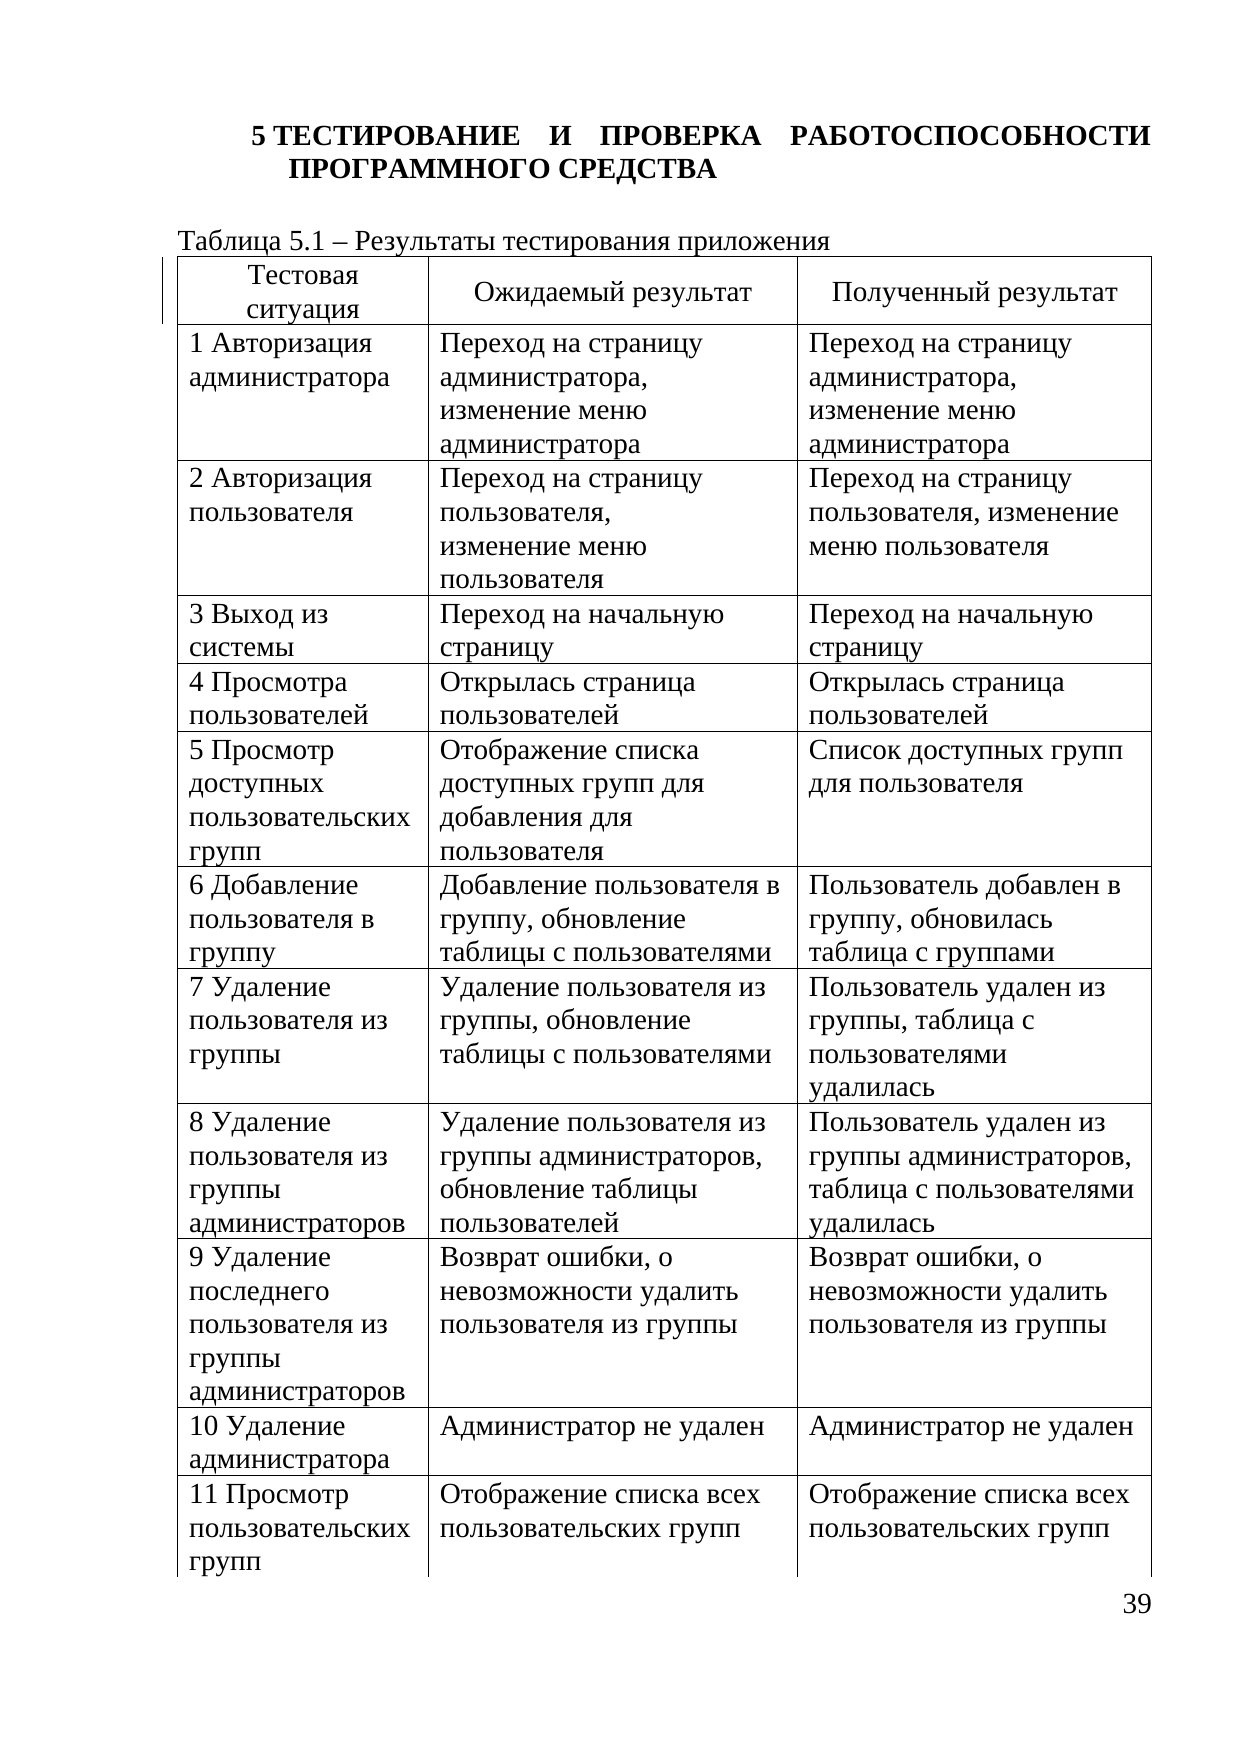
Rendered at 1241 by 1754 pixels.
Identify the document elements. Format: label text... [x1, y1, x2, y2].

table_header Полученный результат [798, 257, 1151, 324]
table_cell 10 Удаление администратора [178, 1408, 428, 1475]
table_cell Удаление пользователя из группы администраторов, обновление таблицы пользователей [429, 1104, 797, 1238]
table_cell 3 Выход из системы [178, 596, 428, 663]
table_cell Переход на начальную страницу [798, 596, 1151, 663]
table_cell Переход на страницу пользователя, изменение меню пользователя [429, 461, 797, 595]
table_cell Переход на начальную страницу [429, 596, 797, 663]
table_cell 1 Авторизация администратора [178, 325, 428, 459]
table_cell Открылась страница пользователей [798, 664, 1151, 731]
table_cell 7 Удаление пользователя из группы [178, 969, 428, 1103]
table_cell Отображение списка всех пользовательских групп [429, 1476, 797, 1577]
table_cell Переход на страницу администратора, изменение меню администратора [429, 325, 797, 459]
table_cell Возврат ошибки, о невозможности удалить пользователя из группы [798, 1239, 1151, 1407]
table_cell Администратор не удален [798, 1408, 1151, 1475]
table_cell Список доступных групп для пользователя [798, 732, 1151, 866]
table_cell 4 Просмотра пользователей [178, 664, 428, 731]
table_cell 5 Просмотр доступных пользовательских групп [178, 732, 428, 866]
table_cell Переход на страницу администратора, изменение меню администратора [798, 325, 1151, 459]
table_cell Удаление пользователя из группы, обновление таблицы с пользователями [429, 969, 797, 1103]
table_cell Пользователь удален из группы, таблица с пользователями удалилась [798, 969, 1151, 1103]
table_cell 8 Удаление пользователя из группы администраторов [178, 1104, 428, 1238]
table_cell Добавление пользователя в группу, обновление таблицы с пользователями [429, 867, 797, 968]
table_cell Администратор не удален [429, 1408, 797, 1475]
table_header Ожидаемый результат [429, 257, 797, 324]
table_cell Отображение списка всех пользовательских групп [798, 1476, 1151, 1577]
table_cell Возврат ошибки, о невозможности удалить пользователя из группы [429, 1239, 797, 1407]
table_cell Переход на страницу пользователя, изменение меню пользователя [798, 461, 1151, 595]
table_cell 6 Добавление пользователя в группу [178, 867, 428, 968]
table_cell Пользователь добавлен в группу, обновилась таблица с группами [798, 867, 1151, 968]
table_cell 11 Просмотр пользовательских групп [178, 1476, 428, 1577]
table_cell Отображение списка доступных групп для добавления для пользователя [429, 732, 797, 866]
subtitle Тестирование и проверка работоспособности программного средства [251, 118, 1152, 185]
table_cell Открылась страница пользователей [429, 664, 797, 731]
table_header Тестовая ситуация [178, 257, 428, 324]
table_cell 9 Удаление последнего пользователя из группы администраторов [178, 1239, 428, 1407]
text Таблица 5.1 – Результаты тестирования приложения [177, 223, 1152, 256]
table_cell 2 Авторизация пользователя [178, 461, 428, 595]
table_cell Пользователь удален из группы администраторов, таблица с пользователями удалилась [798, 1104, 1151, 1238]
